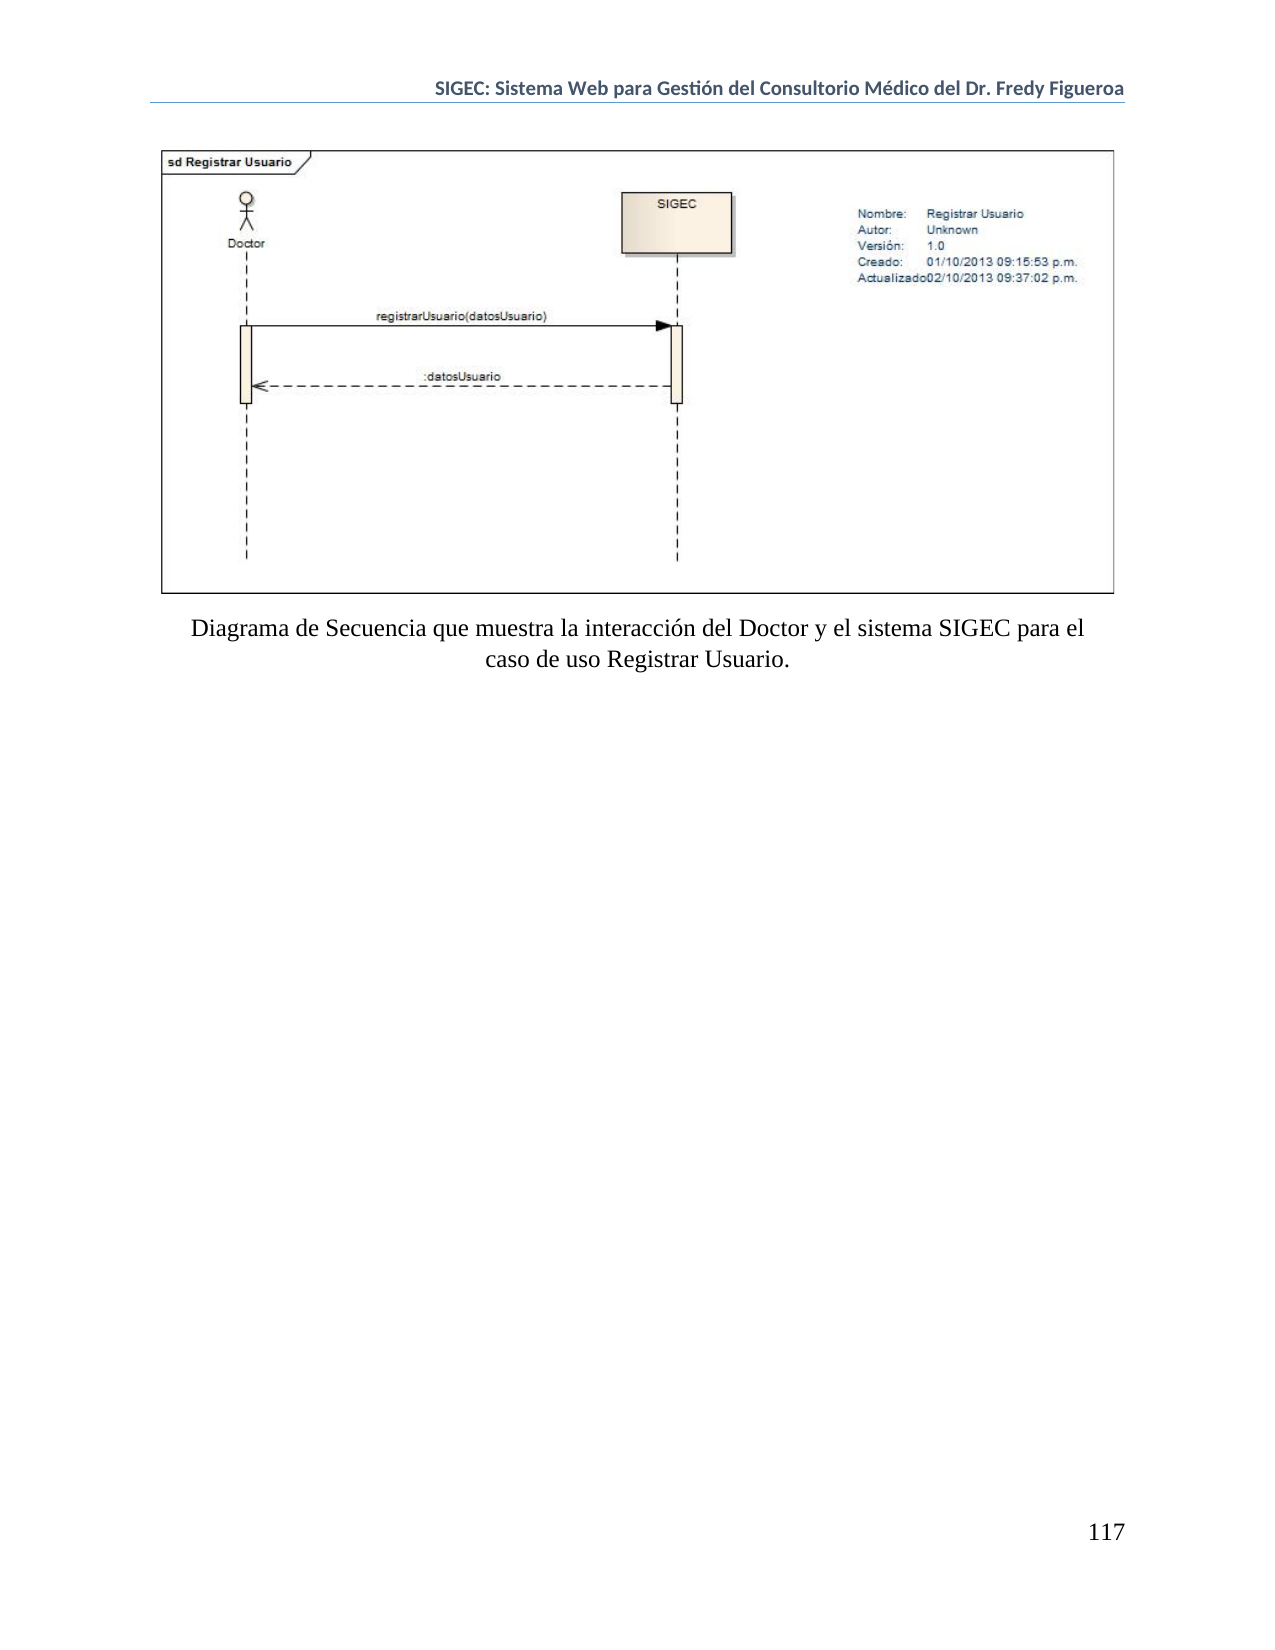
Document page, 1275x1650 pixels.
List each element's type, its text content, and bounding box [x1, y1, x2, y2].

text caso de uso Registrar Usuario. [150, 644, 1125, 672]
picture [160, 150, 1115, 594]
text Diagrama de Secuencia que muestra la interacción del Doctor y el sistema SIGEC para el [150, 613, 1125, 641]
